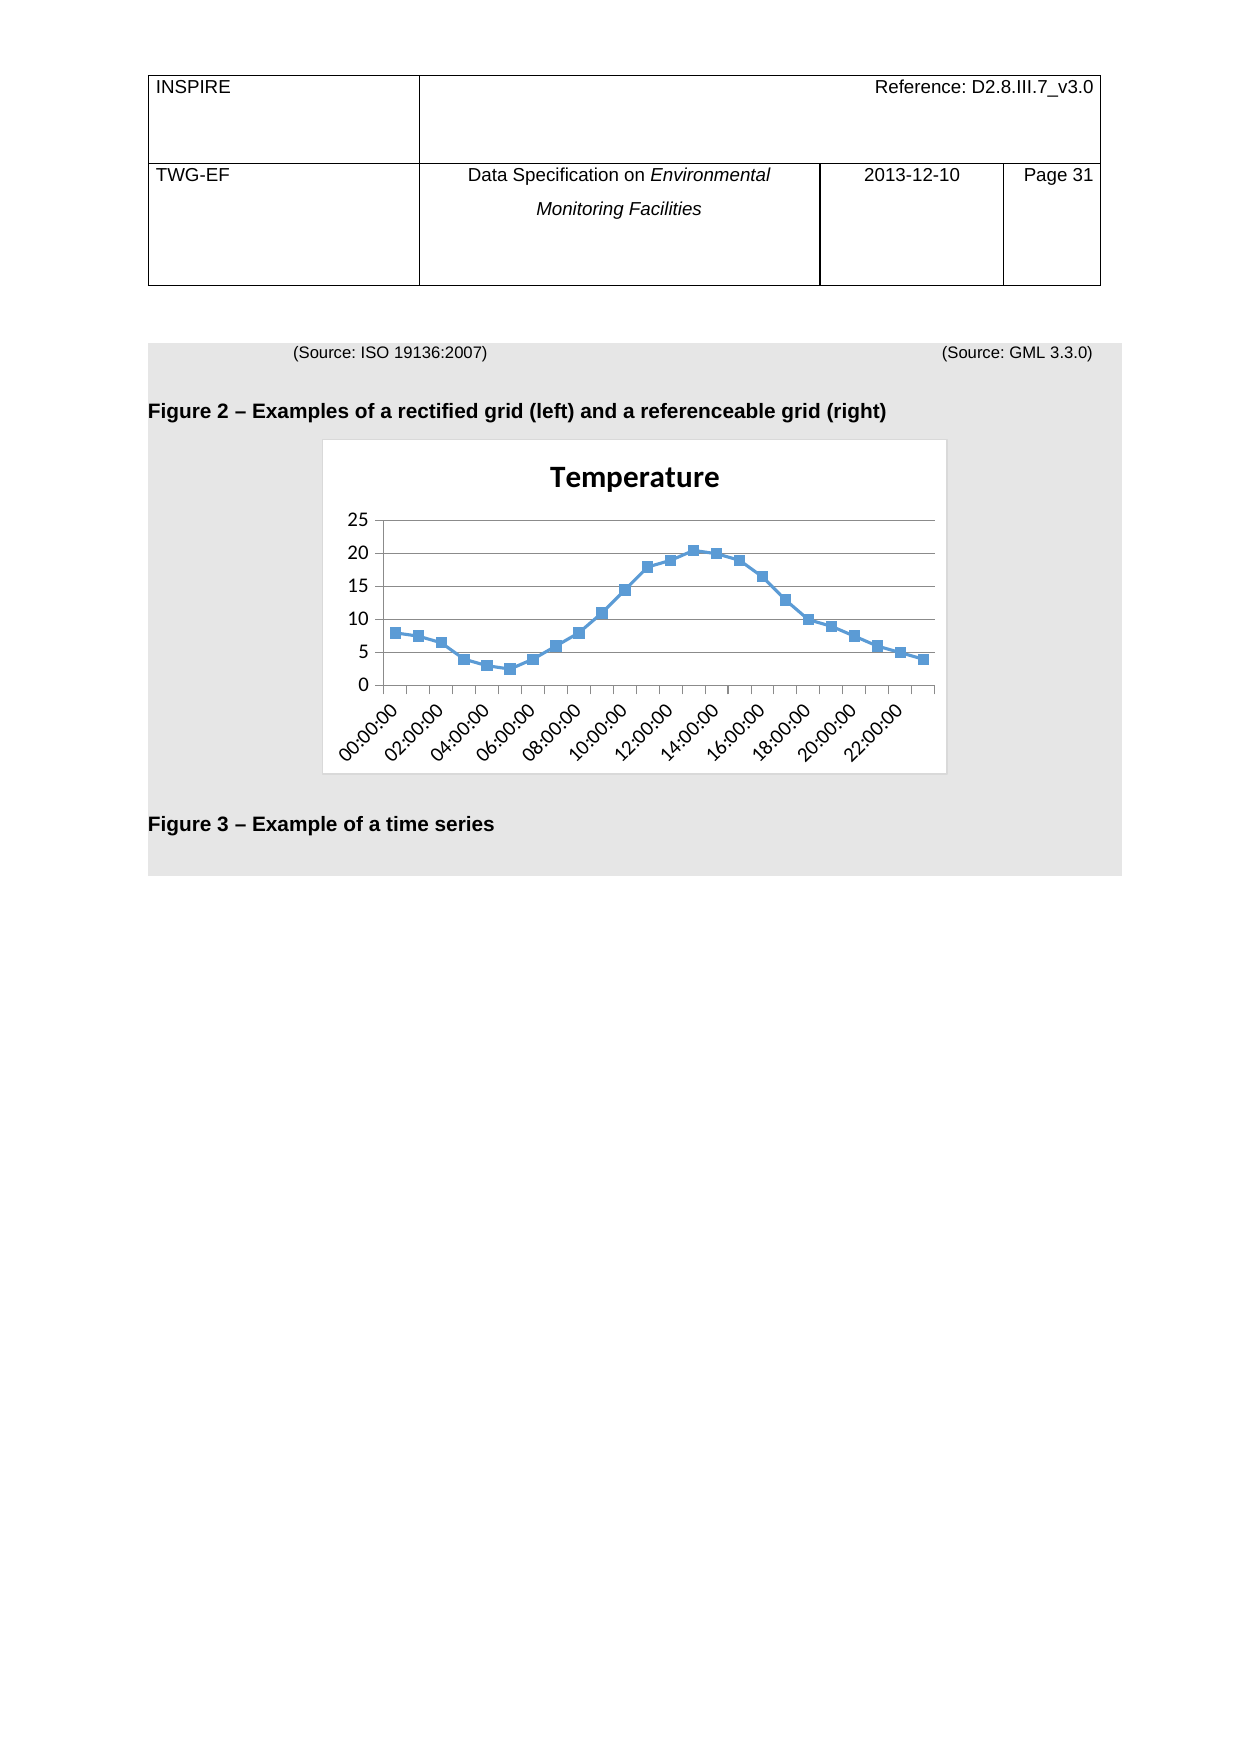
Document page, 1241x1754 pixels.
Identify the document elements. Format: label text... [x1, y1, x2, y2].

text (Source: ISO 19136:2007) (Source: GML 3.3.0) [148, 343, 1122, 362]
text Figure 3 – Example of a time series [148, 812, 1122, 836]
text Figure 2 – Examples of a rectified grid (left) and a referenceable grid (right) [148, 399, 1122, 423]
